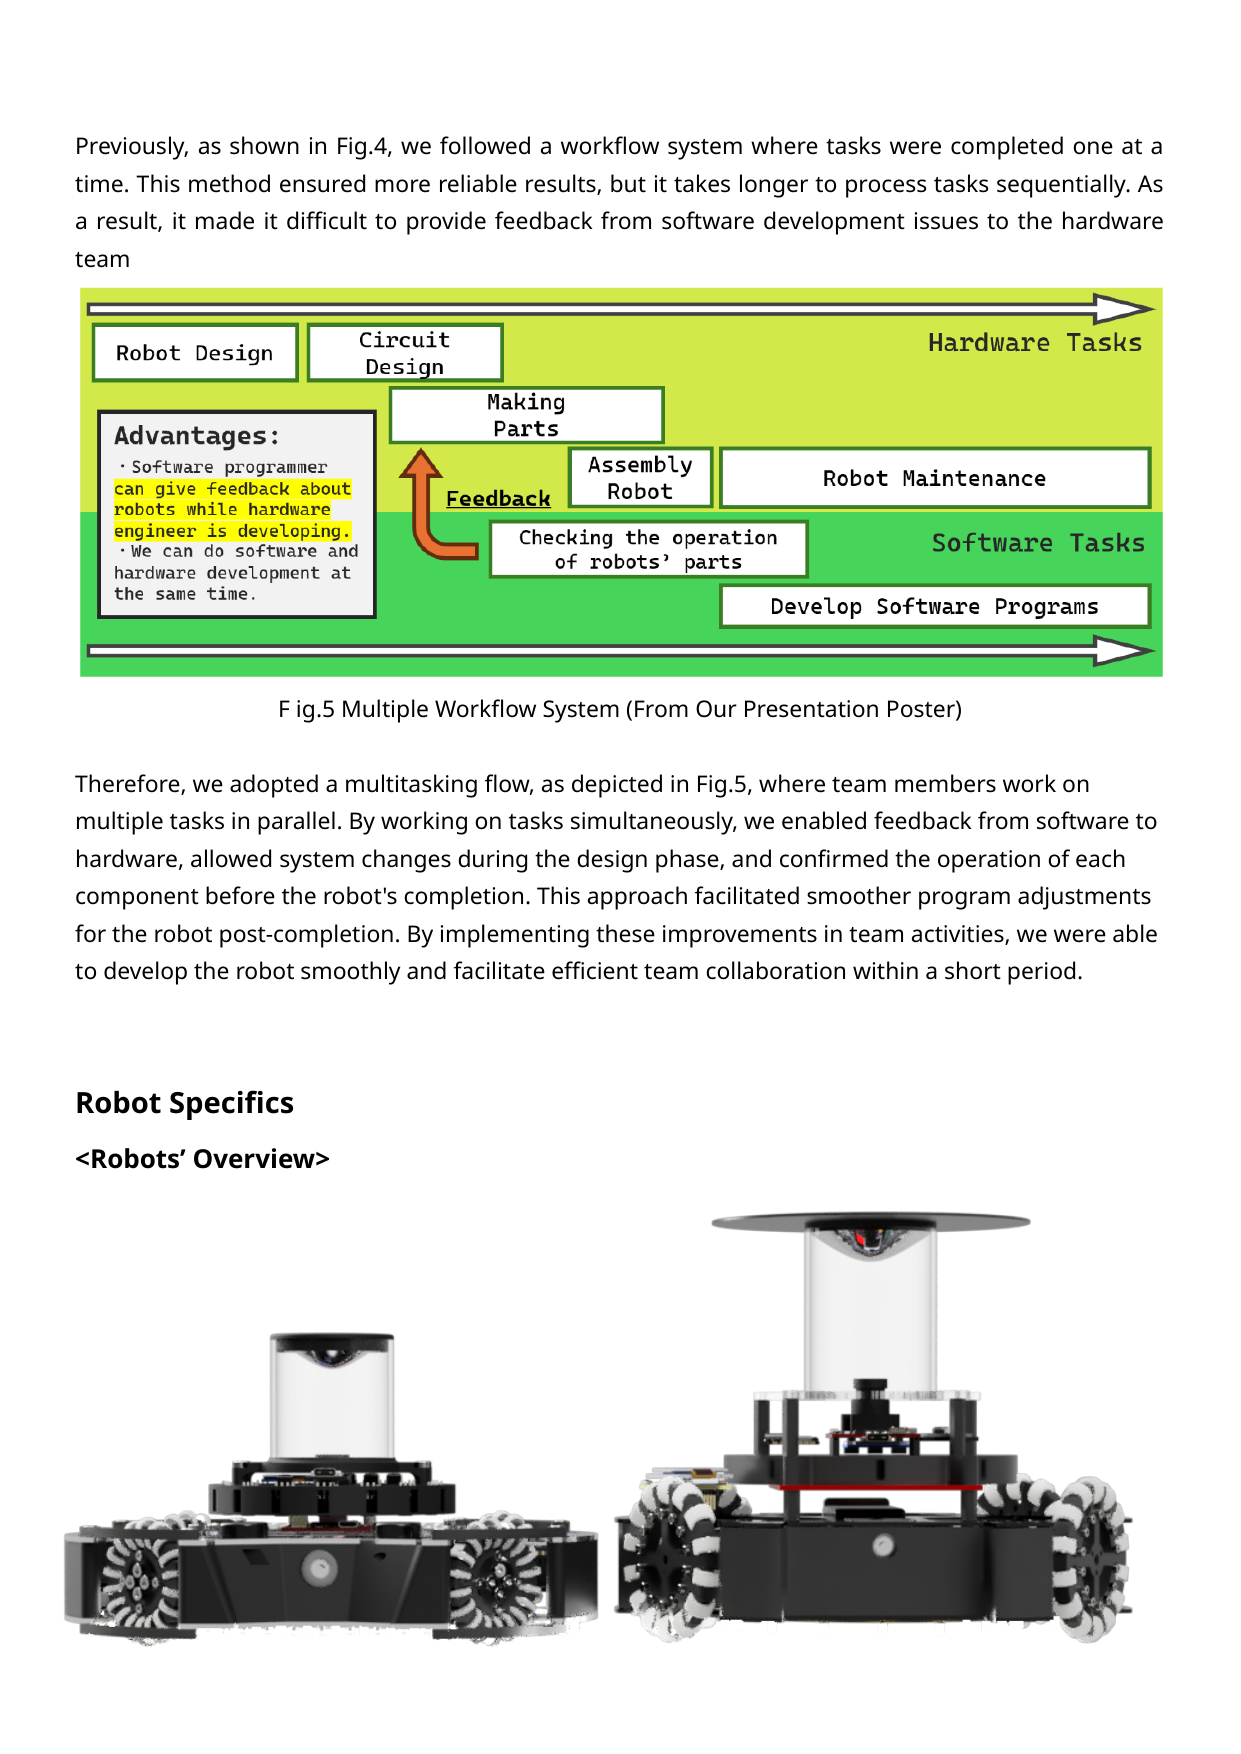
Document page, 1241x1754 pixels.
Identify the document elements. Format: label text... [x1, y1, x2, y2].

text <Robots’ Overview> [75, 1139, 1165, 1177]
text F ig.5 Multiple Workflow System (From Our Presentation Poster) [75, 689, 1165, 727]
text Therefore, we adopted a multitasking flow, as depicted in Fig.5, where team members work on multiple tasks in parallel. By working on tasks simultaneously, we enabled feedback from software to hardware, allowed system changes during the design phase, and confirmed the operation of each component before the robot's completion. This approach facilitated smoother program adjustments for the robot post-completion. By implementing these improvements in team activities, we were able to develop the robot smoothly and facilitate efficient team collaboration within a short period. [75, 764, 1165, 989]
picture [79, 277, 1164, 680]
picture [17, 1188, 1214, 1657]
text Robot Specifics [75, 1064, 1165, 1139]
text Previously, as shown in Fig.4, we followed a workflow system where tasks were completed one at a time. This method ensured more reliable results, but it takes longer to process tasks sequentially. As a result, it made it difficult to provide feedback from software development issues to the hardware team [75, 127, 1165, 277]
